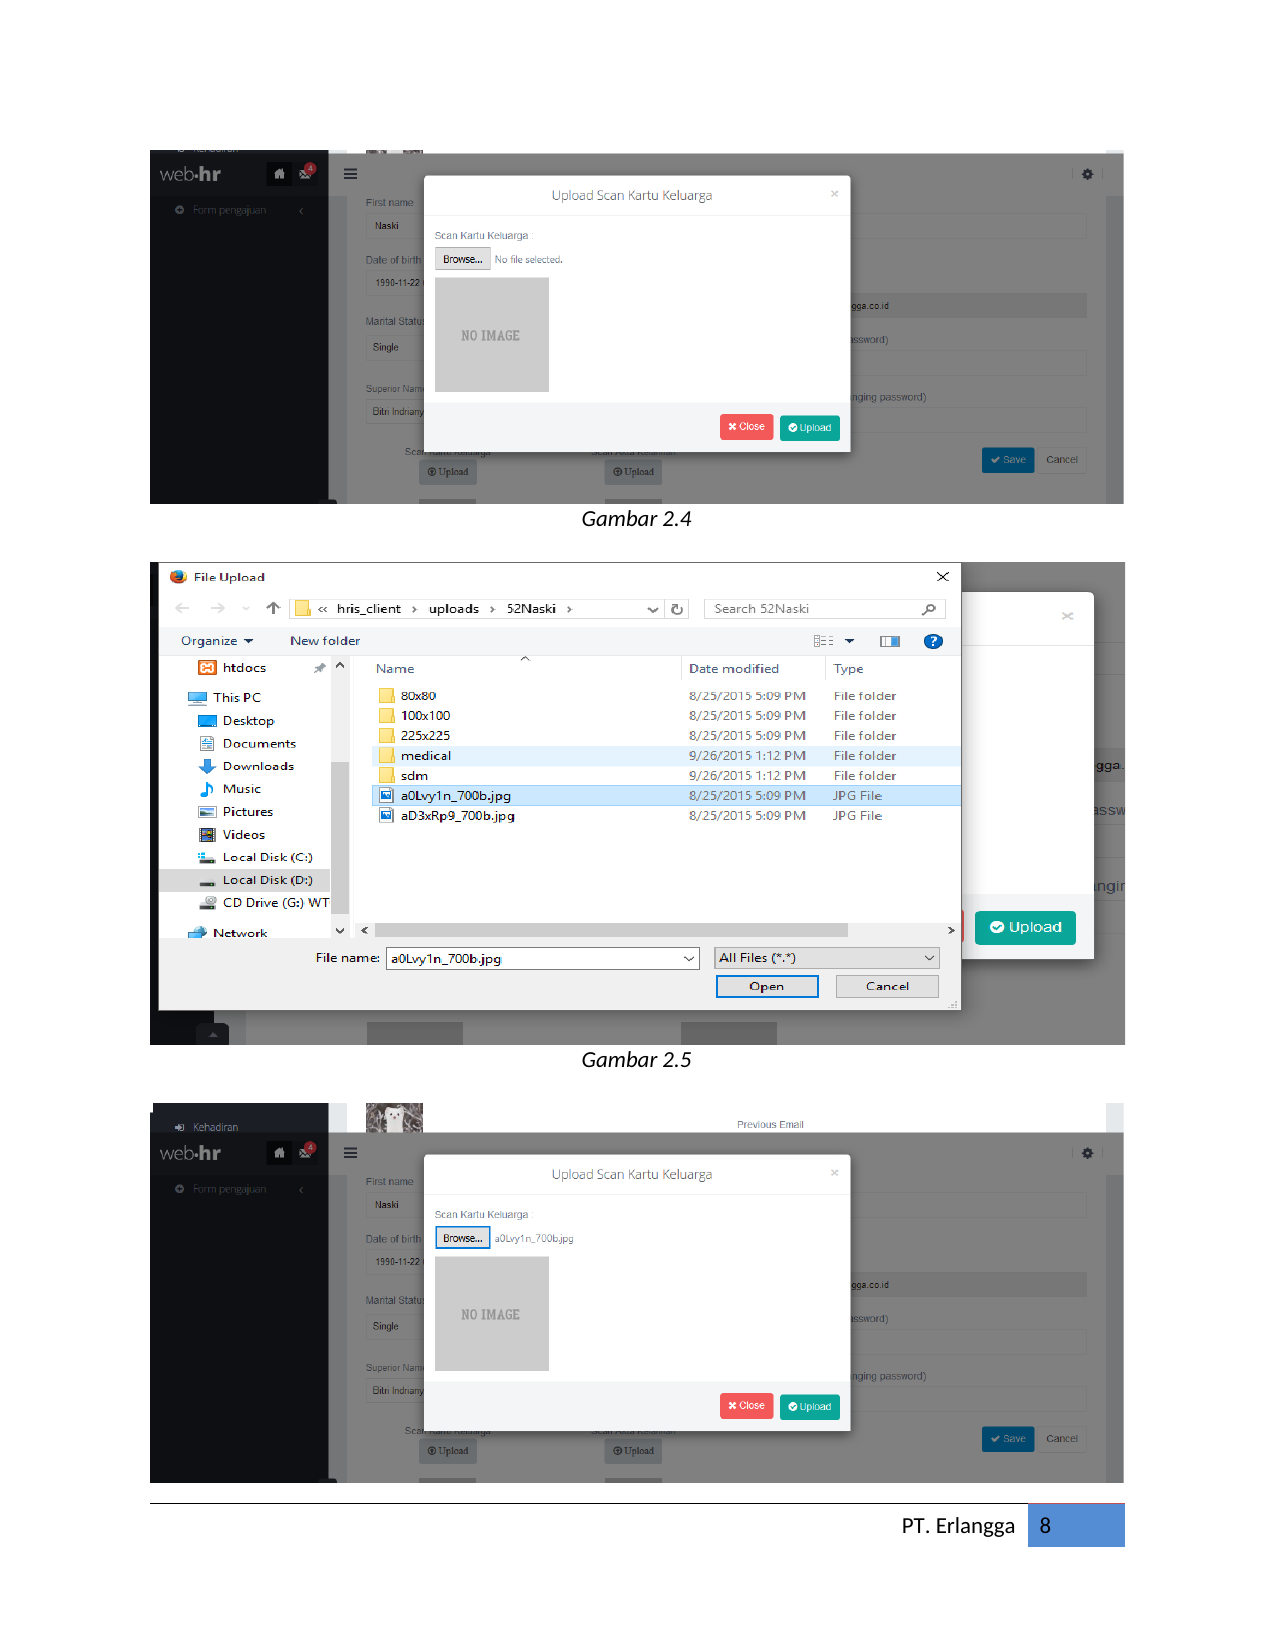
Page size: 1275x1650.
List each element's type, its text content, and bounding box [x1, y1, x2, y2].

text Gambar 2.4 [150, 504, 1125, 532]
text Gambar 2.5 [150, 1045, 1125, 1073]
picture [150, 1103, 1124, 1483]
picture [150, 562, 1125, 1045]
picture [150, 150, 1124, 504]
